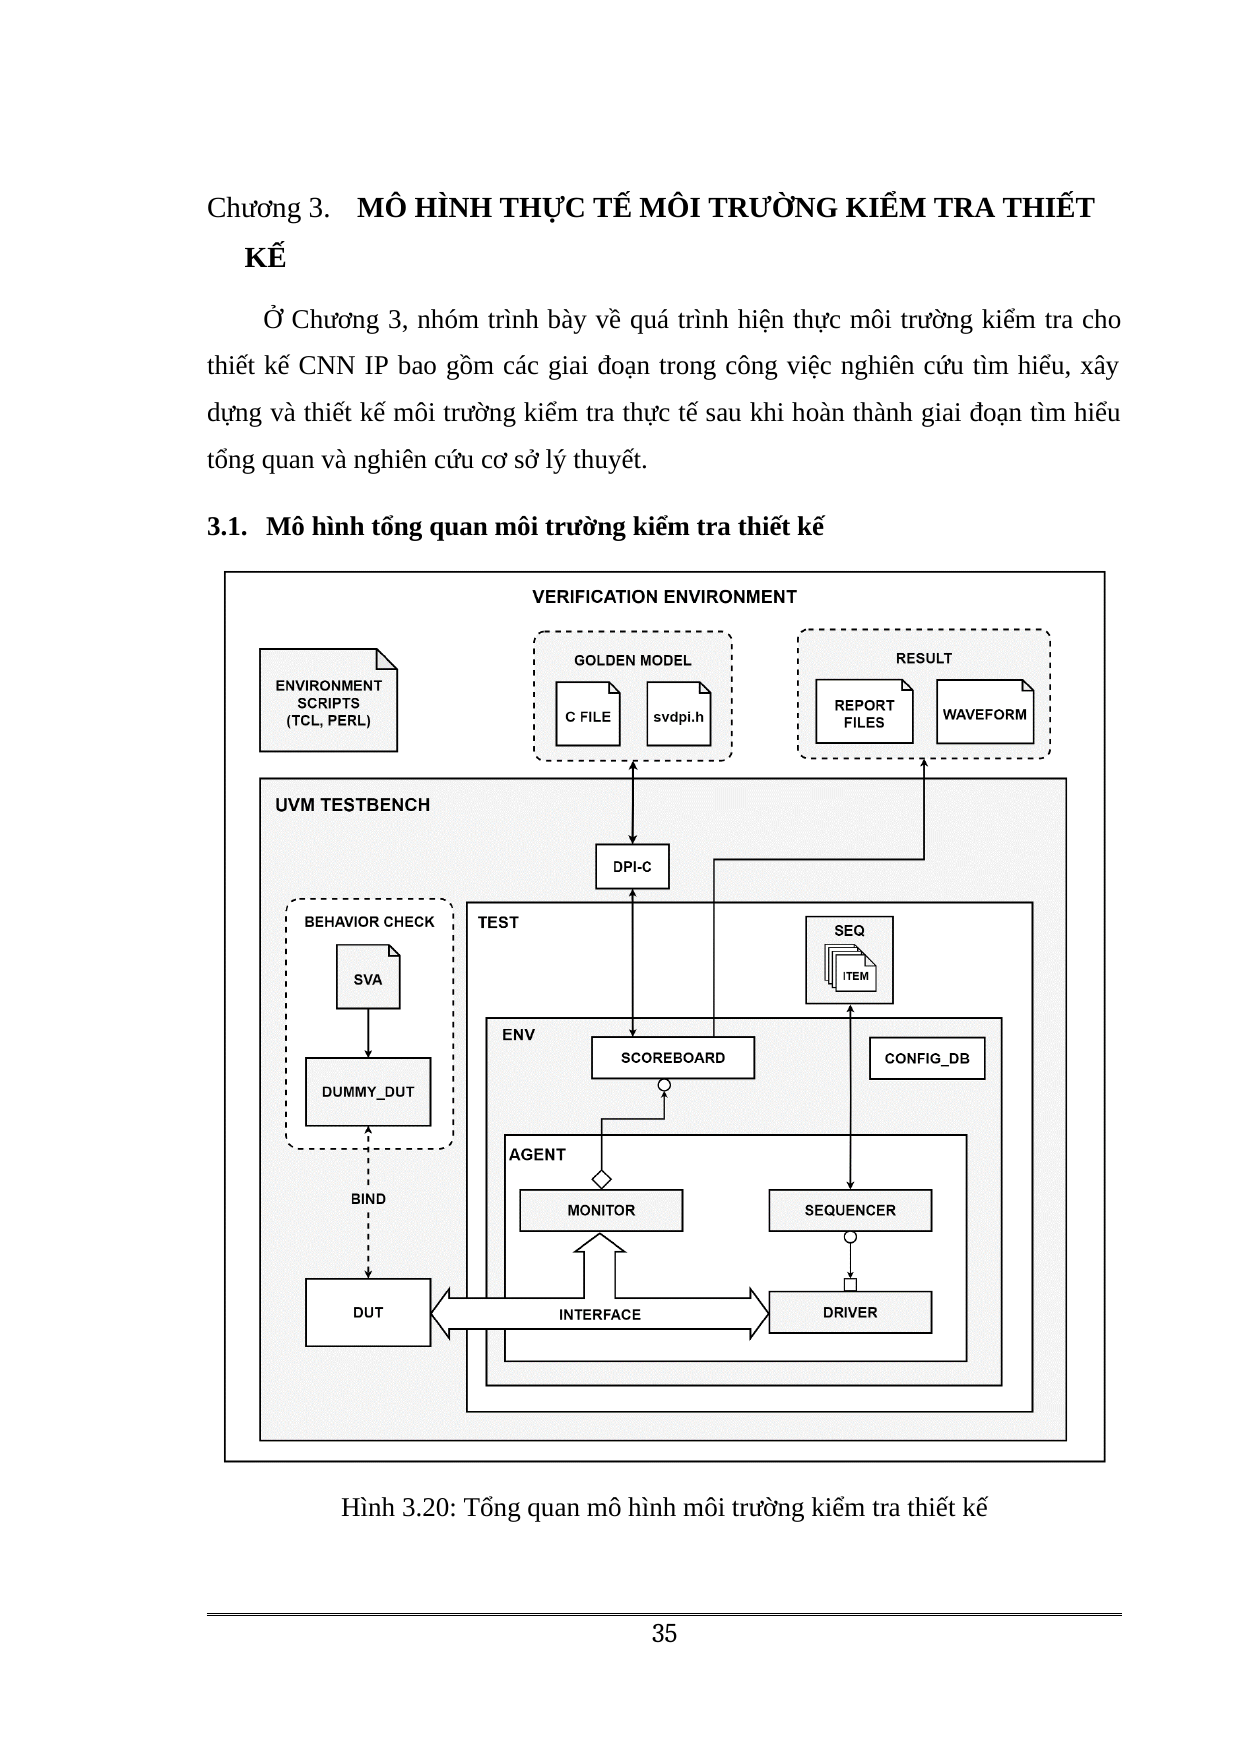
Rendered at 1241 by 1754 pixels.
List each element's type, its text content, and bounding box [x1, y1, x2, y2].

subtitle MÔ HÌNH THỰC TẾ MÔI TRƯỜNG KIỂM TRA THIẾT KẾ [207, 190, 1122, 273]
picture [222, 569, 1107, 1464]
subtitle Mô hình tổng quan môi trường kiểm tra thiết kế [207, 510, 1122, 541]
text Ở Chương 3, nhóm trình bày về quá trình hiện thực môi trường kiểm tra cho thiết kế CNN IP bao gồm các giai đoạn trong công việc nghiên cứu tìm hiểu, xây dựng và thiết kế môi trường kiểm tra thực tế sau khi hoàn thành giai đoạn tìm hiểu tổng quan và nghiên cứu cơ sở lý thuyết. [207, 303, 1122, 474]
